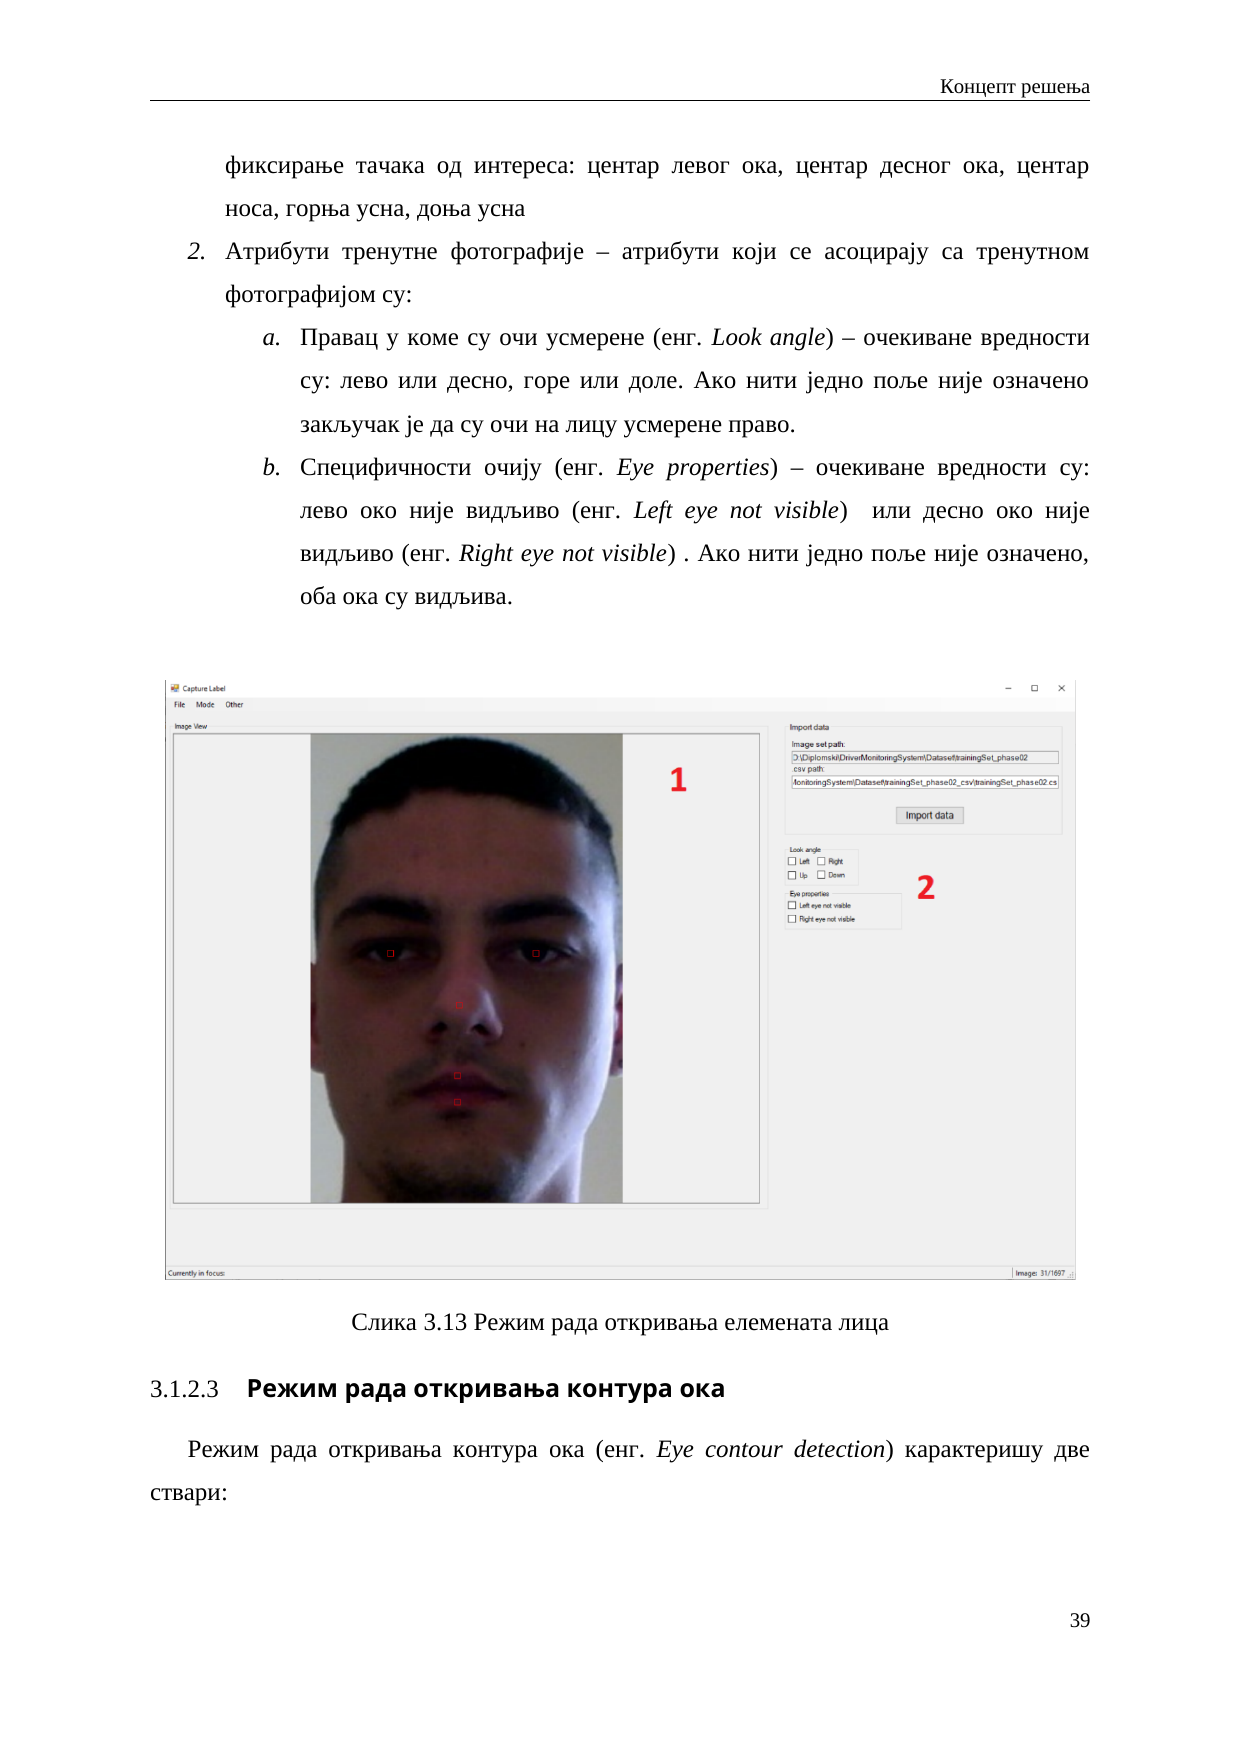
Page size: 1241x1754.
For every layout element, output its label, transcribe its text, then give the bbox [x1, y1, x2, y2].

subtitle Режим рада откривања контура ока [150, 1371, 1090, 1405]
text Режим рада откривања контура ока (енг. Eye contour detection) карактеришу две ствари: [150, 1434, 1090, 1506]
picture [165, 680, 1076, 1280]
list Атрибути тренутне фотографије – атрибути који се асоцирају са тренутном фотографијом су: [187, 236, 1090, 308]
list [187, 150, 1090, 222]
list Правац у коме су очи усмерене (енг. Look angle) – очекиване вредности су: лево или десно, горе или доле. Ако нити једно поље није означено закључак је да су очи на лицу усмерене право. [262, 322, 1090, 437]
list Специфичности очију (енг. Eye properties) – очекиване вредности су: лево око није видљиво (енг. Left eye not visible) или десно око није видљиво (енг. Right eye not visible) . Ако нити једно поље није означено, оба ока су видљива. [262, 452, 1090, 610]
